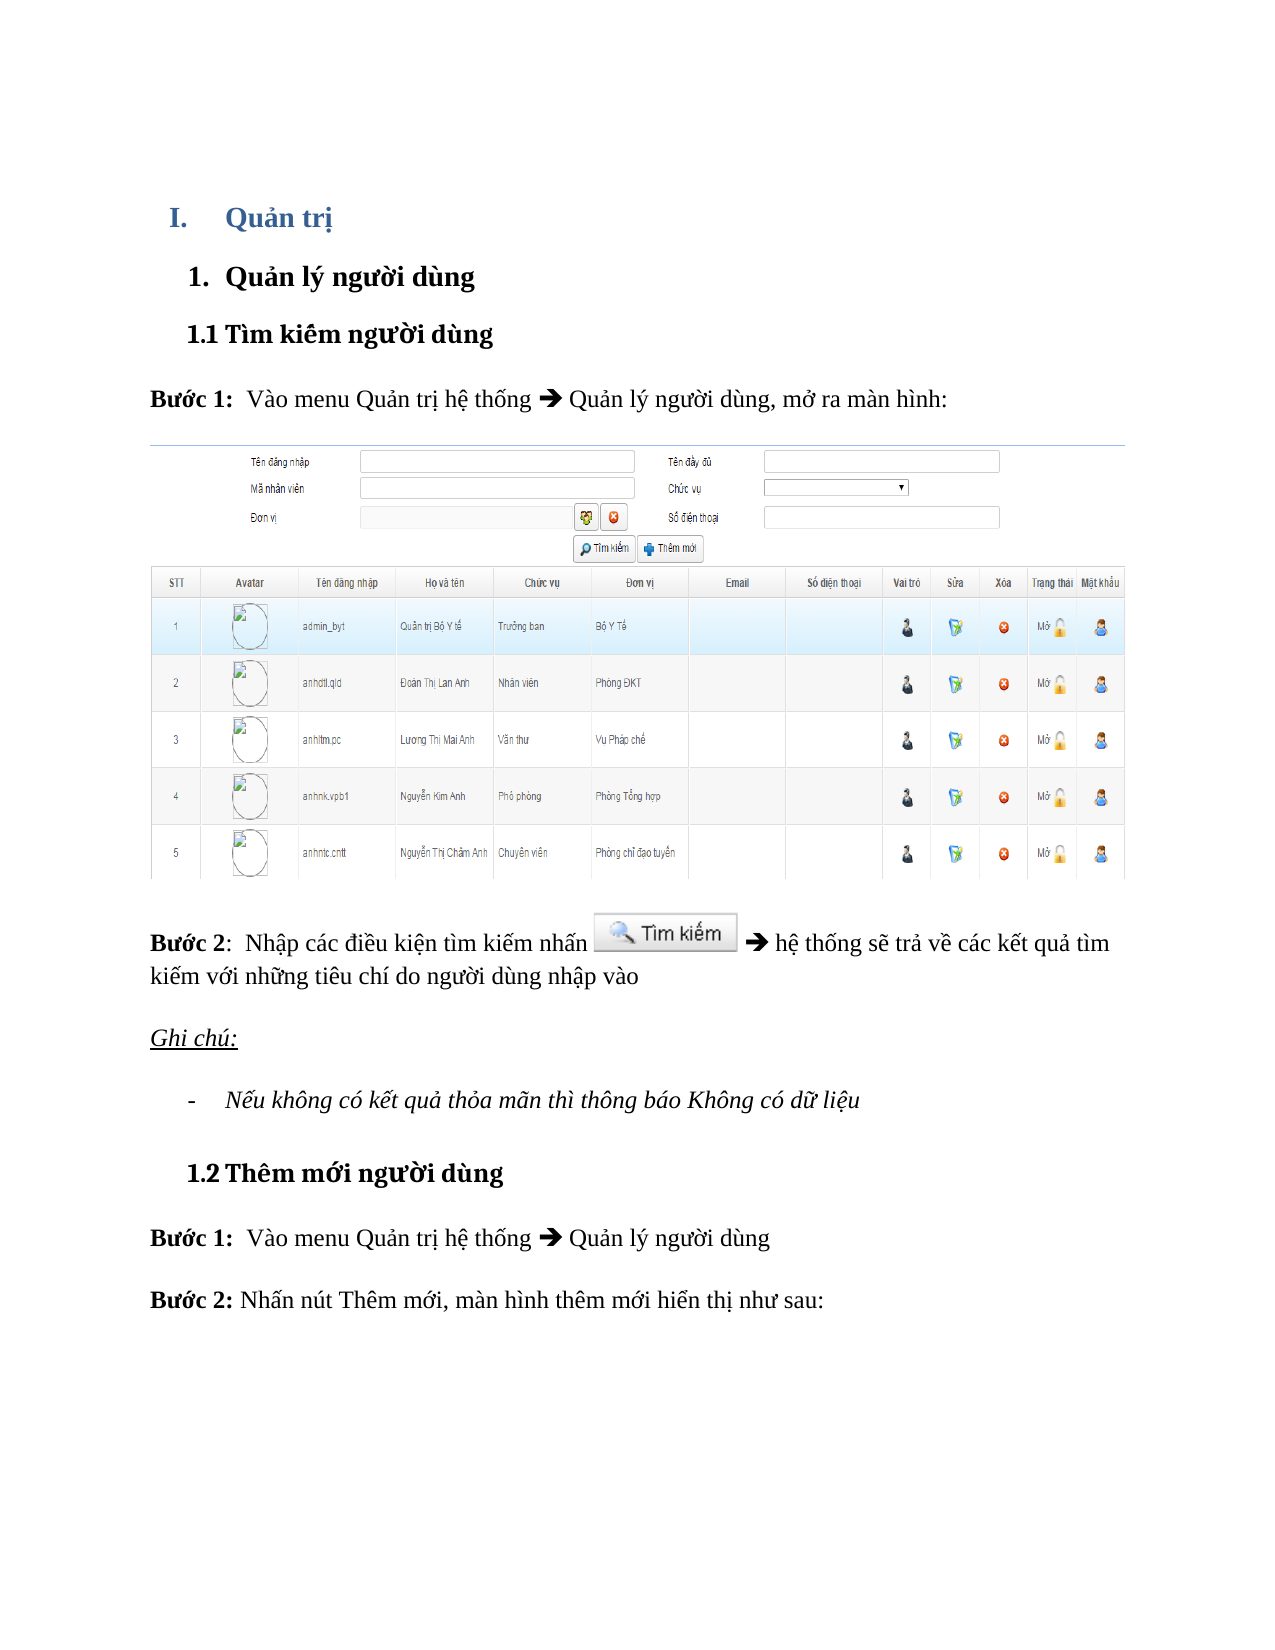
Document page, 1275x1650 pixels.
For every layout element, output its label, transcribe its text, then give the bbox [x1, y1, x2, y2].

picture [593, 912, 738, 952]
subtitle Quản lý người dùng [187, 259, 1125, 293]
text Ghi chú: [150, 1023, 1125, 1052]
subtitle Quản trị [187, 200, 1125, 233]
text Bước 1: Vào menu Quản trị hệ thống Quản lý người dùng, mở ra màn hình: [150, 384, 1125, 412]
list Nếu không có kết quả thỏa mãn thì thông báo Không có dữ liệu [187, 1086, 1125, 1114]
text Bước 1: Vào menu Quản trị hệ thống Quản lý người dùng [150, 1223, 1125, 1251]
subtitle Tìm kiếm người dùng [187, 319, 1125, 350]
text Bước 2: Nhập các điều kiện tìm kiếm nhấn hệ thống sẽ trả về các kết quả tìm kiếm với những tiêu chí do người dùng nhập vào [150, 912, 1125, 990]
text Bước 2: Nhấn nút Thêm mới, màn hình thêm mới hiển thị như sau: [150, 1285, 1125, 1314]
picture [150, 445, 1125, 879]
subtitle Thêm mới người dùng [187, 1158, 1125, 1189]
